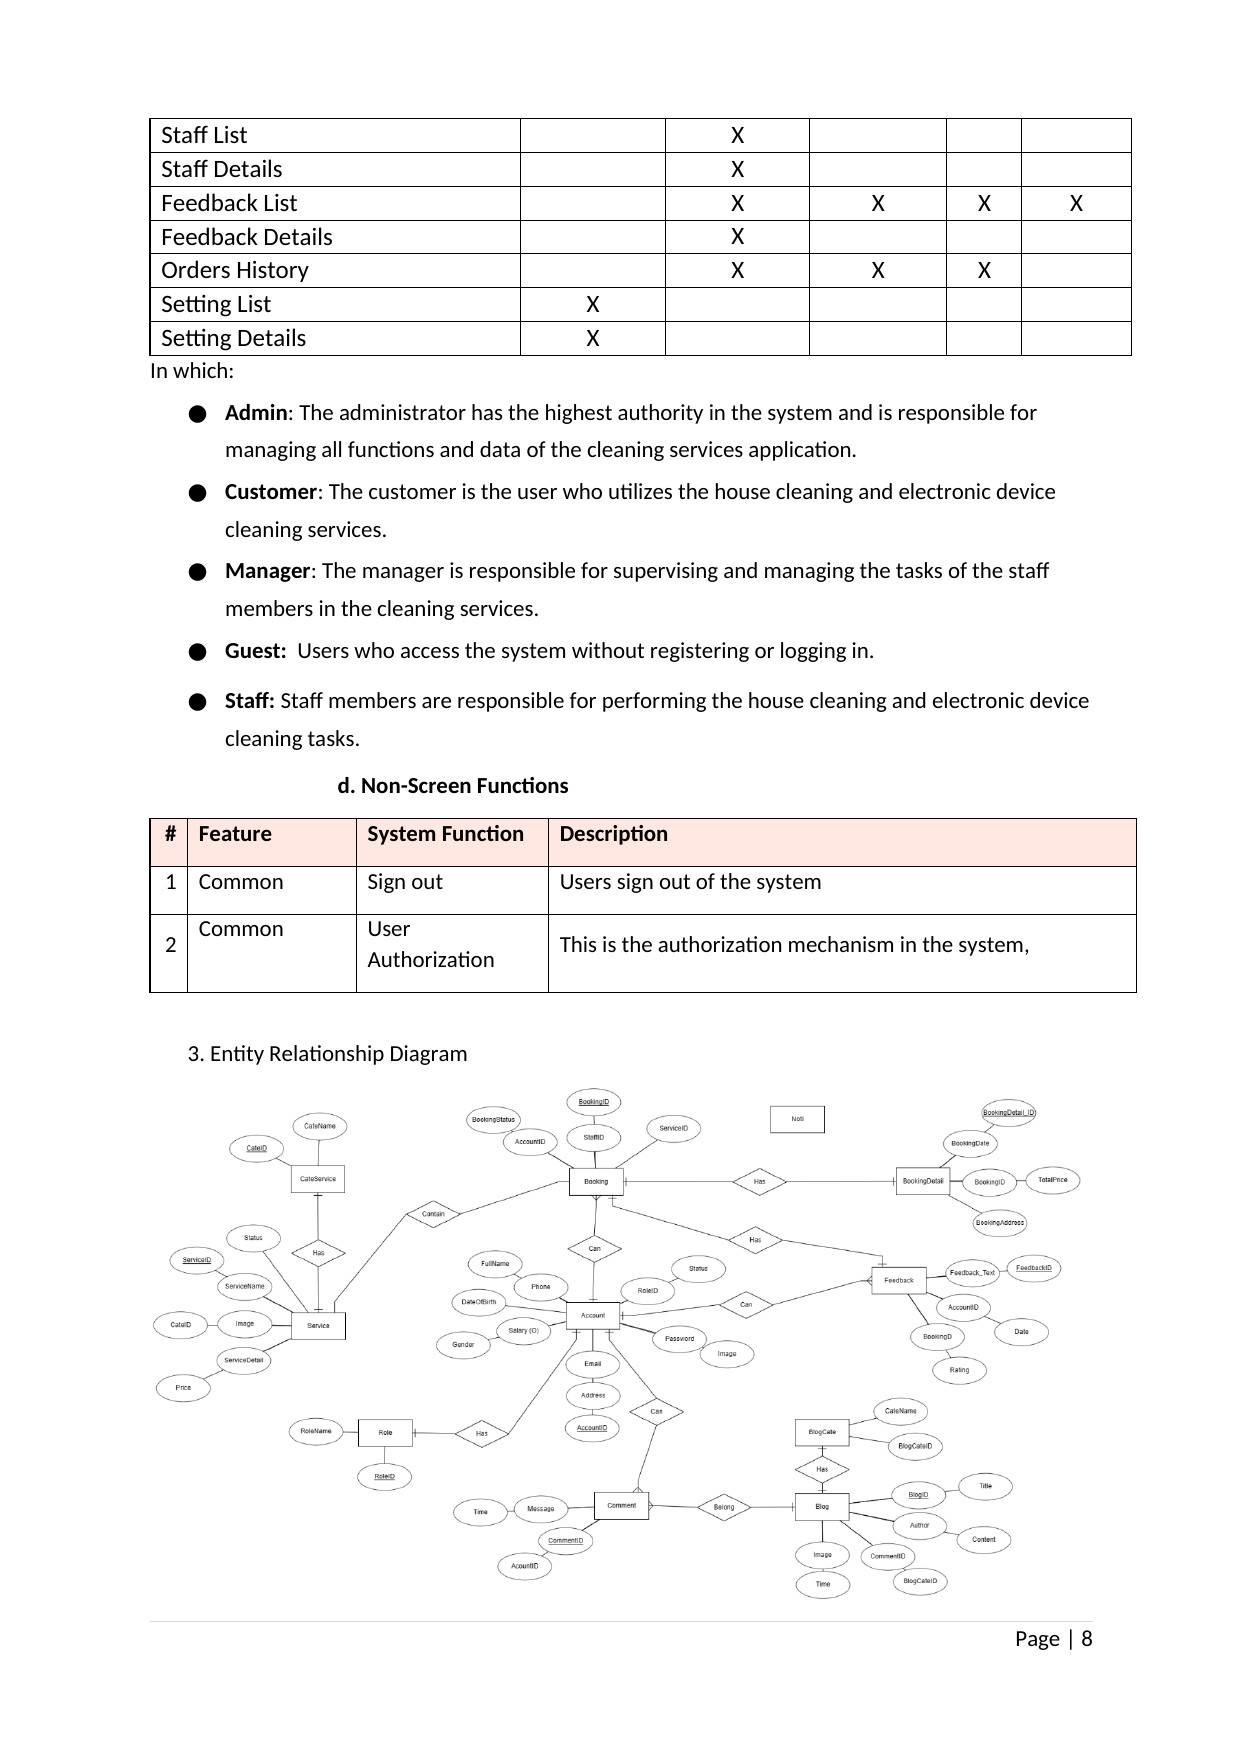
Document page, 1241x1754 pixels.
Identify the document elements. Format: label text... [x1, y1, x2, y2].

table_header # [151, 819, 187, 866]
table_cell Common [188, 867, 356, 913]
table_cell [1022, 119, 1131, 152]
table_header Description [549, 819, 1136, 866]
table_cell Orders History [151, 254, 520, 287]
table_cell [521, 153, 665, 186]
table_cell [1022, 221, 1131, 253]
table_cell [810, 221, 946, 253]
picture [150, 1086, 1093, 1603]
table_cell X [947, 254, 1021, 287]
table_cell User Authorization [357, 915, 548, 992]
table_cell X [666, 153, 809, 186]
table_cell [947, 221, 1021, 253]
table_cell Staff List [151, 119, 520, 152]
subtitle 3. Entity Relationship Diagram [187, 1039, 1093, 1067]
subtitle d. Non-Screen Functions [337, 771, 1093, 799]
table_cell [810, 153, 946, 186]
table_cell X [666, 119, 809, 152]
table_cell [666, 288, 809, 321]
table_cell Setting Details [151, 322, 520, 355]
table_header Feature [188, 819, 356, 866]
table_cell Setting List [151, 288, 520, 321]
text In which: [150, 356, 1093, 384]
table_cell Sign out [357, 867, 548, 913]
list Customer: The customer is the user who utilizes the house cleaning and electronic device cleaning services. [187, 466, 1093, 543]
table_cell [947, 322, 1021, 355]
table_cell Common [188, 915, 356, 992]
list Guest: Users who access the system without registering or logging in. [187, 624, 1093, 671]
table_cell [810, 119, 946, 152]
table_header System Function [357, 819, 548, 866]
table_cell This is the authorization mechanism in the system, [549, 915, 1136, 992]
table_cell X [947, 187, 1021, 219]
table_cell [810, 288, 946, 321]
table_cell [521, 254, 665, 287]
table_cell [947, 153, 1021, 186]
table_cell X [666, 221, 809, 253]
table_cell [810, 322, 946, 355]
table_cell X [666, 254, 809, 287]
table_cell [521, 221, 665, 253]
table_cell X [810, 254, 946, 287]
list Admin: The administrator has the highest authority in the system and is responsible for managing all functions and data of the cleaning services application. [187, 386, 1093, 463]
table_cell [1022, 322, 1131, 355]
table_cell [1022, 254, 1131, 287]
table_cell Staff Details [151, 153, 520, 186]
table_cell Users sign out of the system [549, 867, 1136, 913]
table_cell [666, 322, 809, 355]
table_cell [1022, 153, 1131, 186]
table_cell [521, 187, 665, 219]
table_cell [947, 119, 1021, 152]
table_cell X [1022, 187, 1131, 219]
table_cell X [810, 187, 946, 219]
table_cell [947, 288, 1021, 321]
list Manager: The manager is responsible for supervising and managing the tasks of the staff members in the cleaning services. [187, 545, 1093, 622]
table_cell [1022, 288, 1131, 321]
table_cell X [666, 187, 809, 219]
table_cell X [521, 322, 665, 355]
table_cell [521, 119, 665, 152]
table_cell X [521, 288, 665, 321]
list Staff: Staff members are responsible for performing the house cleaning and electronic device cleaning tasks. [187, 675, 1093, 752]
table_cell 1 [151, 867, 187, 913]
table_cell Feedback Details [151, 221, 520, 253]
table_cell 2 [151, 915, 187, 992]
table_cell Feedback List [151, 187, 520, 219]
